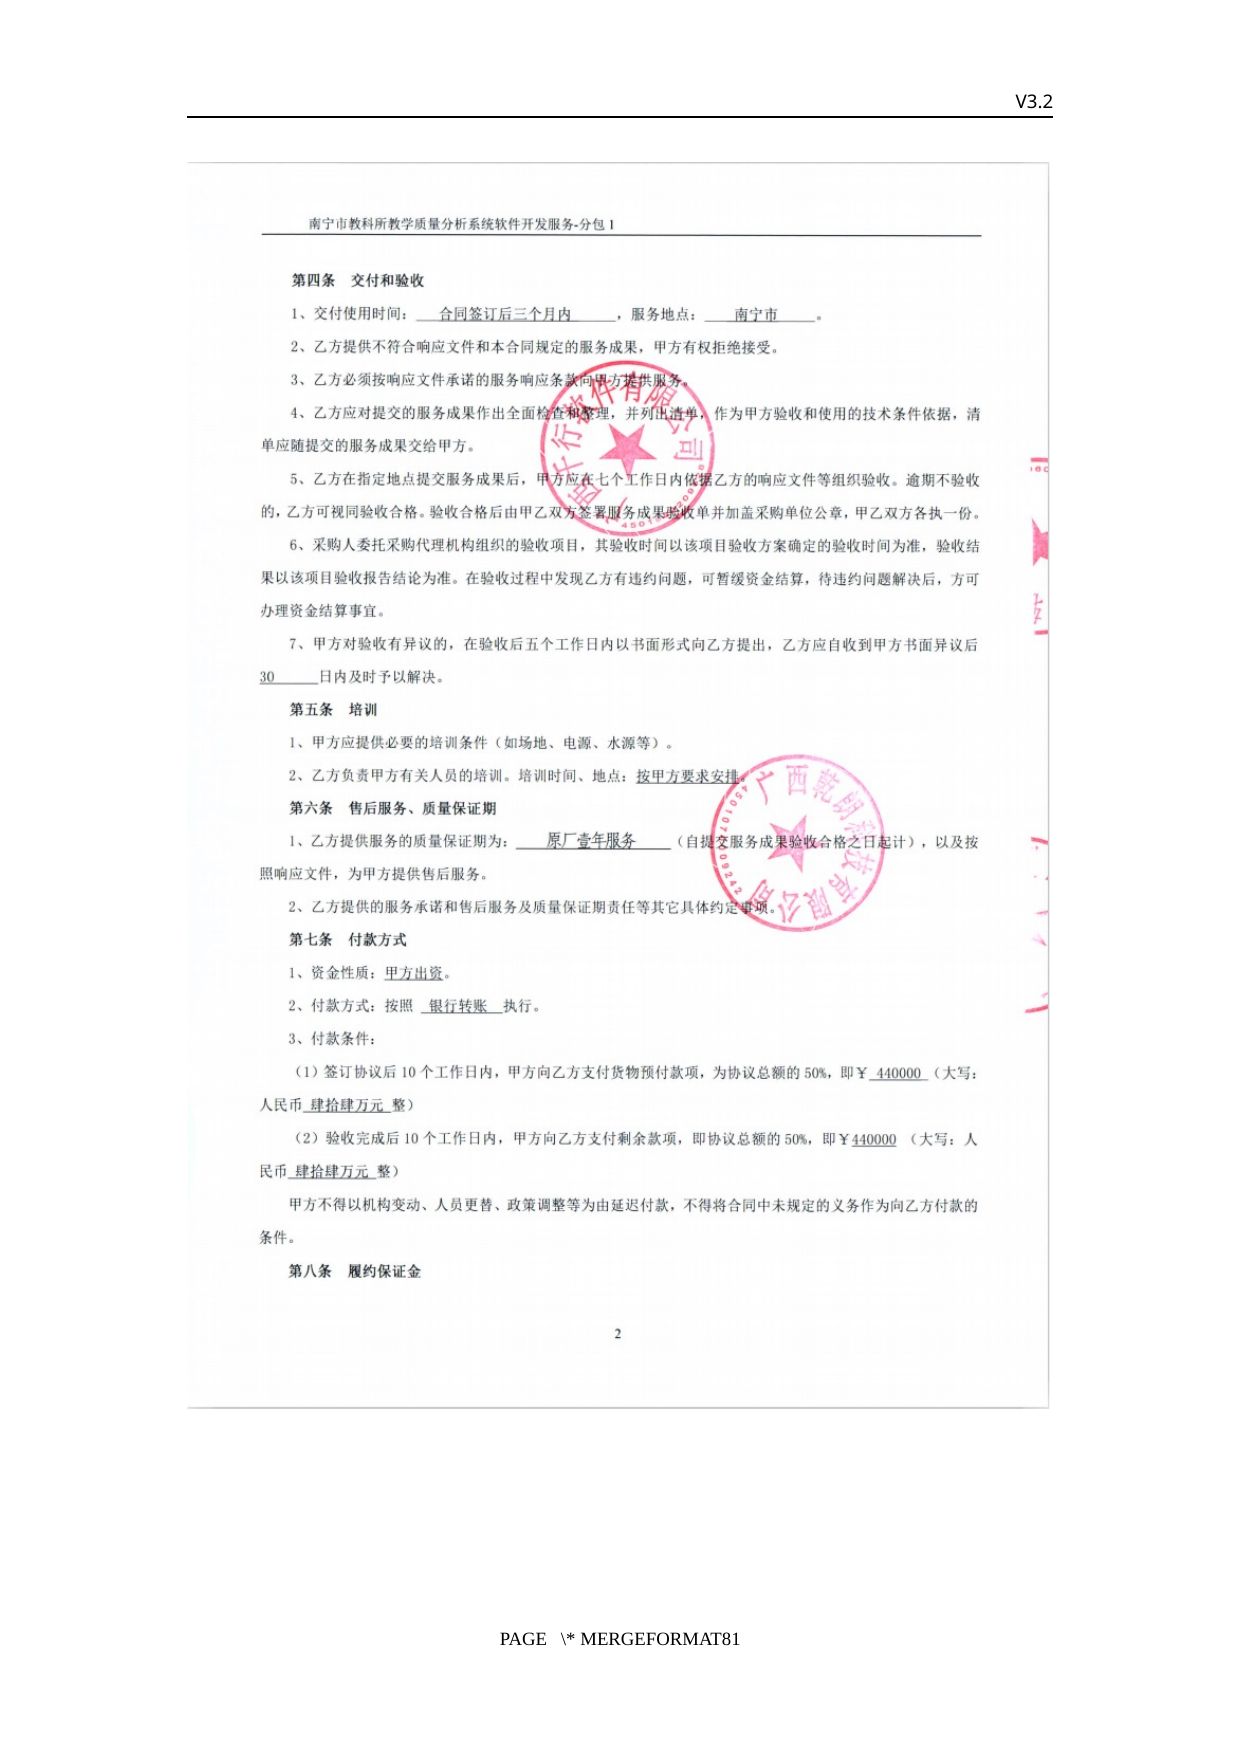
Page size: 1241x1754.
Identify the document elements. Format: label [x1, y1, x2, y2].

picture [187, 162, 1050, 1409]
